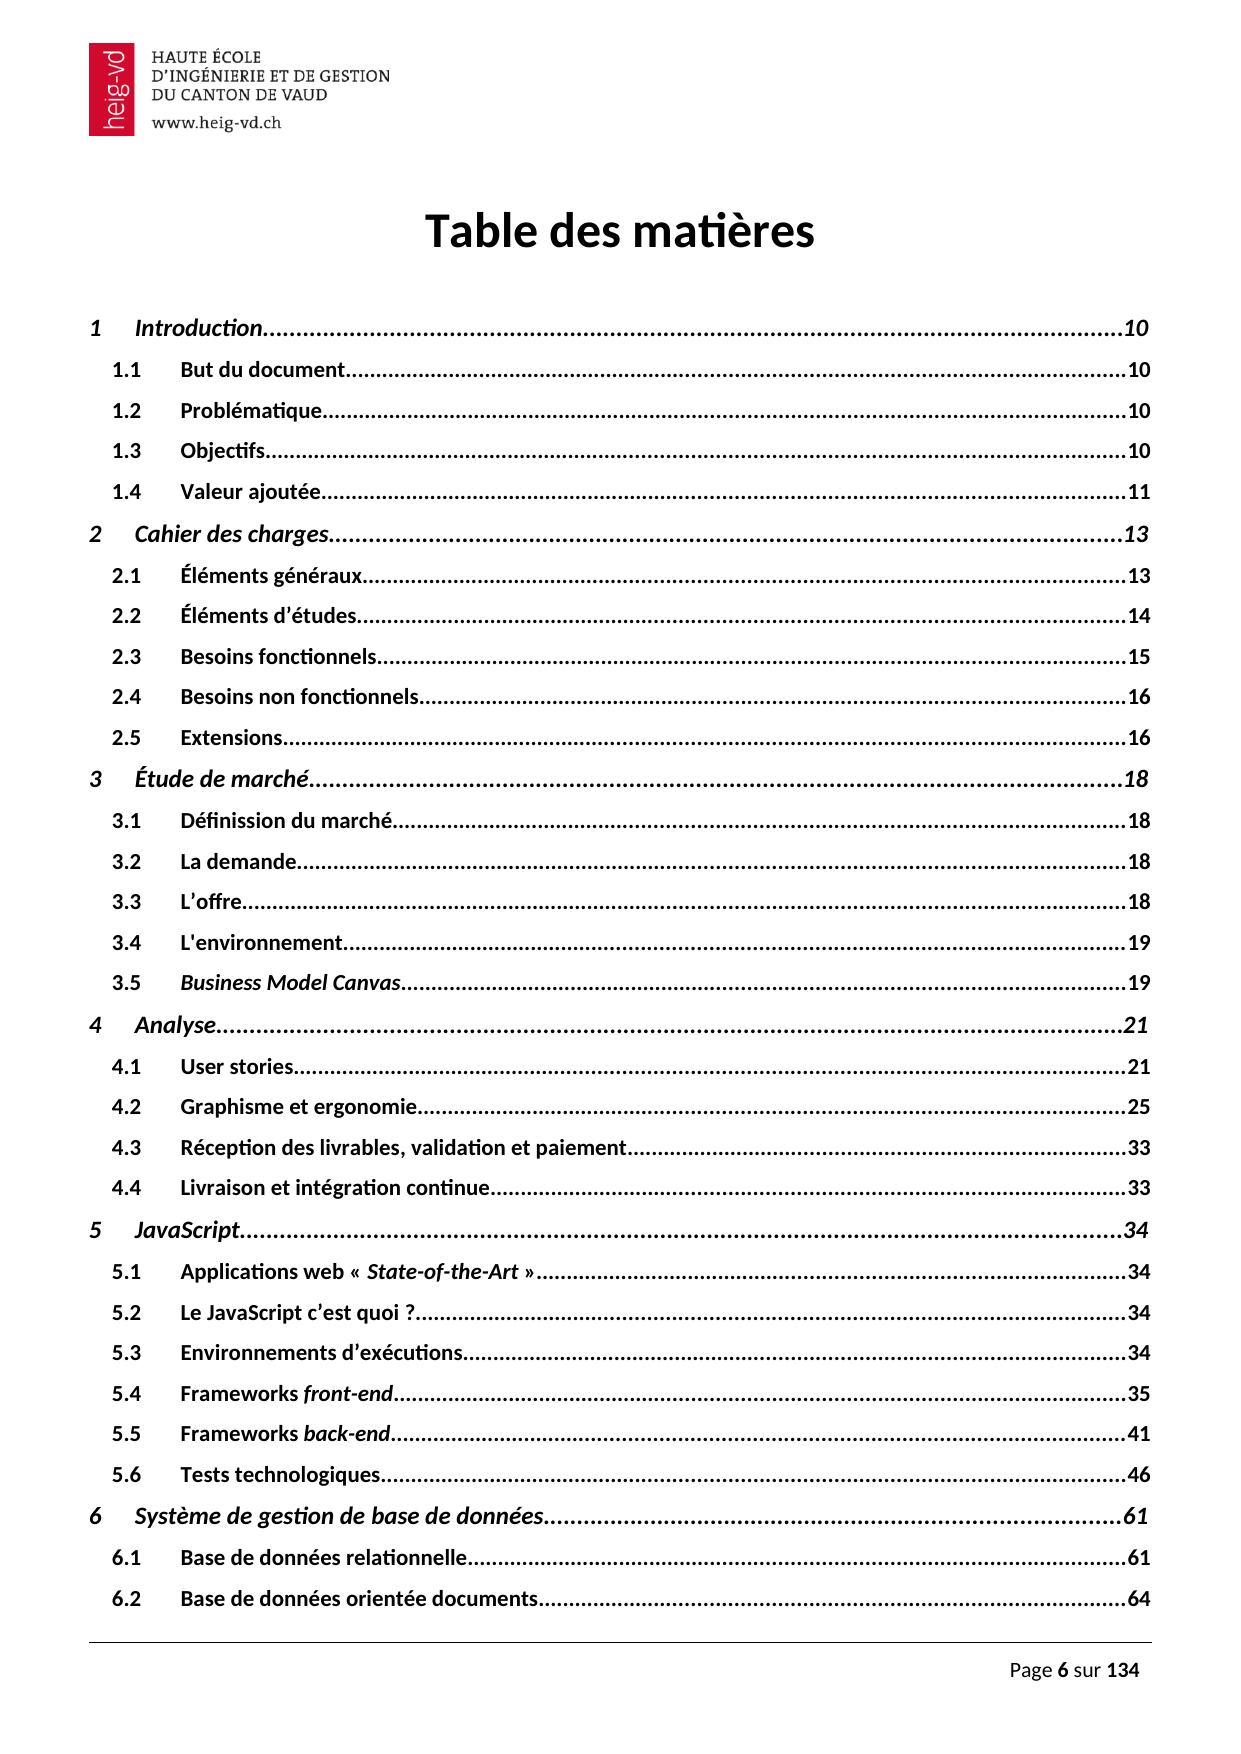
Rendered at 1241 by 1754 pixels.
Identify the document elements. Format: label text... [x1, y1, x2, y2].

text Table des matières [89, 198, 1152, 259]
picture [89, 43, 389, 136]
